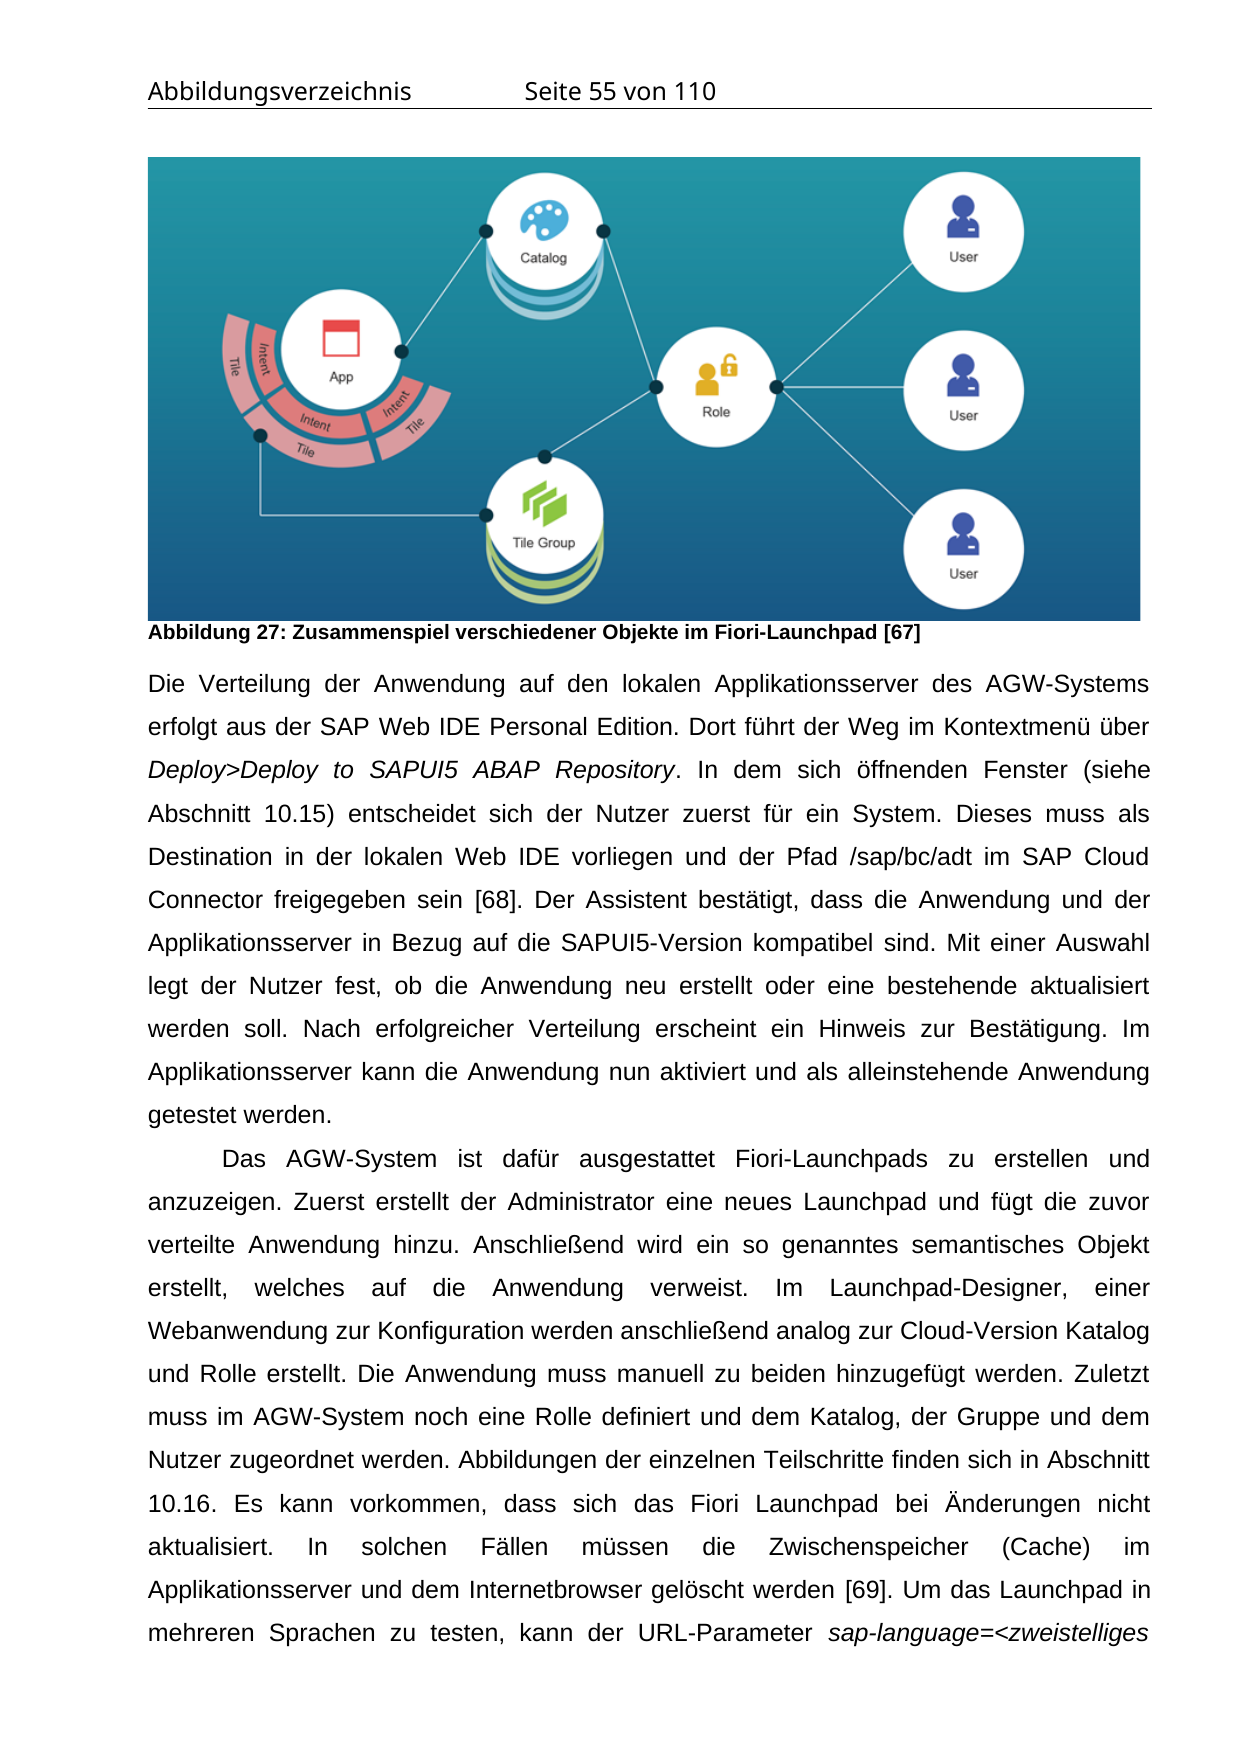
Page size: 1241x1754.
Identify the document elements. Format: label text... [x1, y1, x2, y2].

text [148, 1143, 1152, 1647]
text Die Verteilung der Anwendung auf den lokalen Applikationsserver des AGW-Systems erfolgt aus der SAP Web IDE Personal Edition. Dort führt der Weg im Kontextmenü über Deploy>Deploy to SAPUI5 ABAP Repository. In dem sich öffnenden Fenster (siehe Abschnitt 10.15) entscheidet sich der Nutzer zuerst für ein System. Dieses muss als Destination in der lokalen Web IDE vorliegen und der Pfad /sap/bc/adt im SAP Cloud Connector freigegeben sein . Der Assistent bestätigt, dass die Anwendung und der Applikationsserver in Bezug auf die SAPUI5-Version kompatibel sind. Mit einer Auswahl legt der Nutzer fest, ob die Anwendung neu erstellt oder eine bestehende aktualisiert werden soll. Nach erfolgreicher Verteilung erscheint ein Hinweis zur Bestätigung. Im Applikationsserver kann die Anwendung nun aktiviert und als alleinstehende Anwendung getestet werden. [148, 669, 1152, 1129]
picture [147, 157, 1141, 621]
